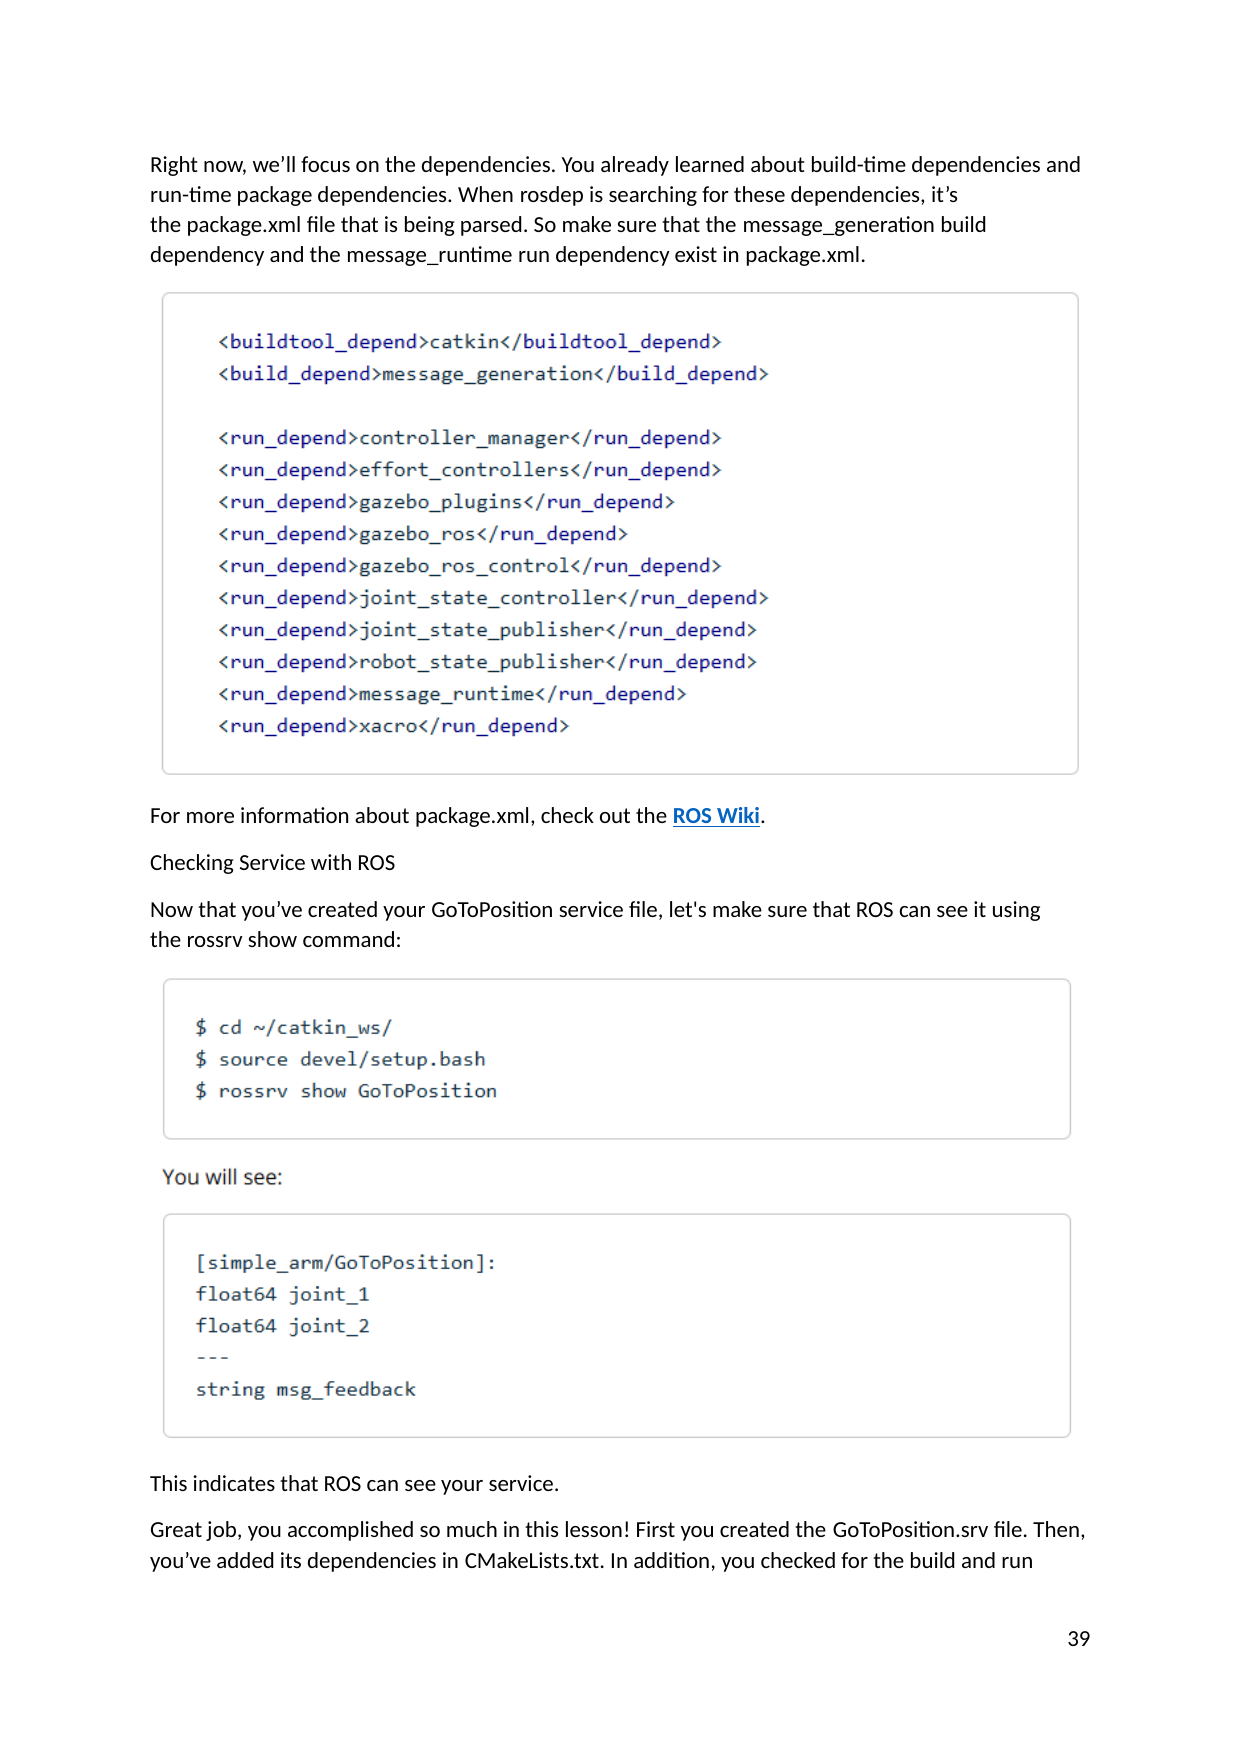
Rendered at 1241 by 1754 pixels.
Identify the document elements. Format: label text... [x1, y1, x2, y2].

text Checking Service with ROS [150, 848, 1090, 877]
text Now that you’ve created your GoToPosition service file, let's make sure that ROS can see it using the rossrv show command: [150, 895, 1090, 954]
text For more information about package.xml, check out the ROS Wiki. [150, 802, 1090, 830]
text This indicates that ROS can see your service. [150, 1469, 1090, 1497]
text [150, 1516, 1090, 1574]
picture [150, 287, 1091, 783]
text Right now, we’ll focus on the dependencies. You already learned about build-time dependencies and run-time package dependencies. When rosdep is searching for these dependencies, it’s the package.xml file that is being parsed. So make sure that the message_generation build dependency and the message_runtime run dependency exist in package.xml. [150, 150, 1090, 269]
picture [150, 972, 1091, 1450]
